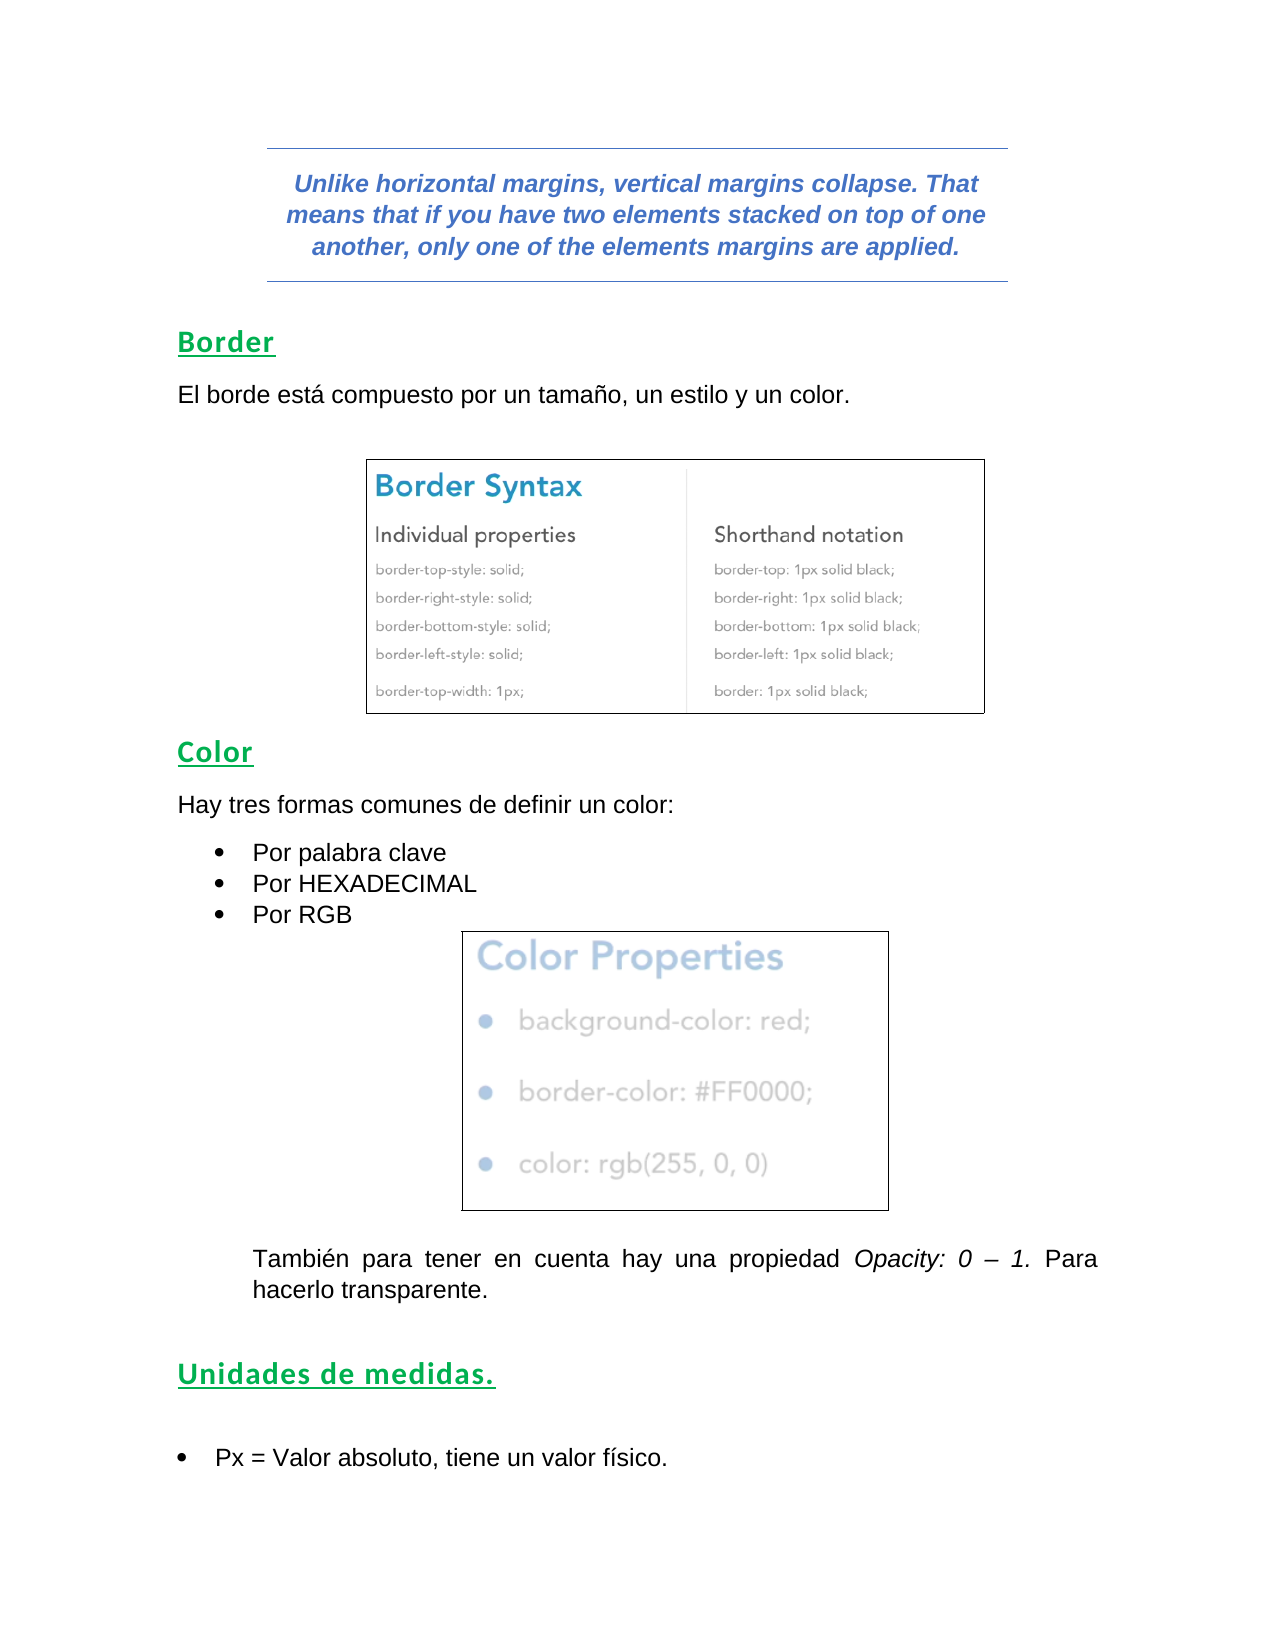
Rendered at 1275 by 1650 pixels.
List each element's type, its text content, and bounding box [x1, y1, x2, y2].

text El borde está compuesto por un tamaño, un estilo y un color. [177, 380, 1098, 408]
picture [463, 932, 888, 1210]
subtitle Unidades de medidas. [177, 1354, 1098, 1392]
picture [367, 460, 984, 713]
subtitle Border [177, 322, 1098, 360]
subtitle Color [177, 732, 1098, 770]
text Hay tres formas comunes de definir un color: [177, 790, 1098, 819]
list También para tener en cuenta hay una propiedad Opacity: 0 – 1. Para hacerlo transparente. [252, 1244, 1098, 1304]
list Por RGB [215, 900, 1098, 929]
list Por palabra clave [215, 838, 1098, 867]
list Por HEXADECIMAL [215, 869, 1098, 898]
text Unlike horizontal margins, vertical margins collapse. That means that if you have two elements stacked on top of one another, only one of the elements margins are applied. [267, 149, 1008, 281]
list Px = Valor absoluto, tiene un valor físico. [177, 1443, 1098, 1472]
